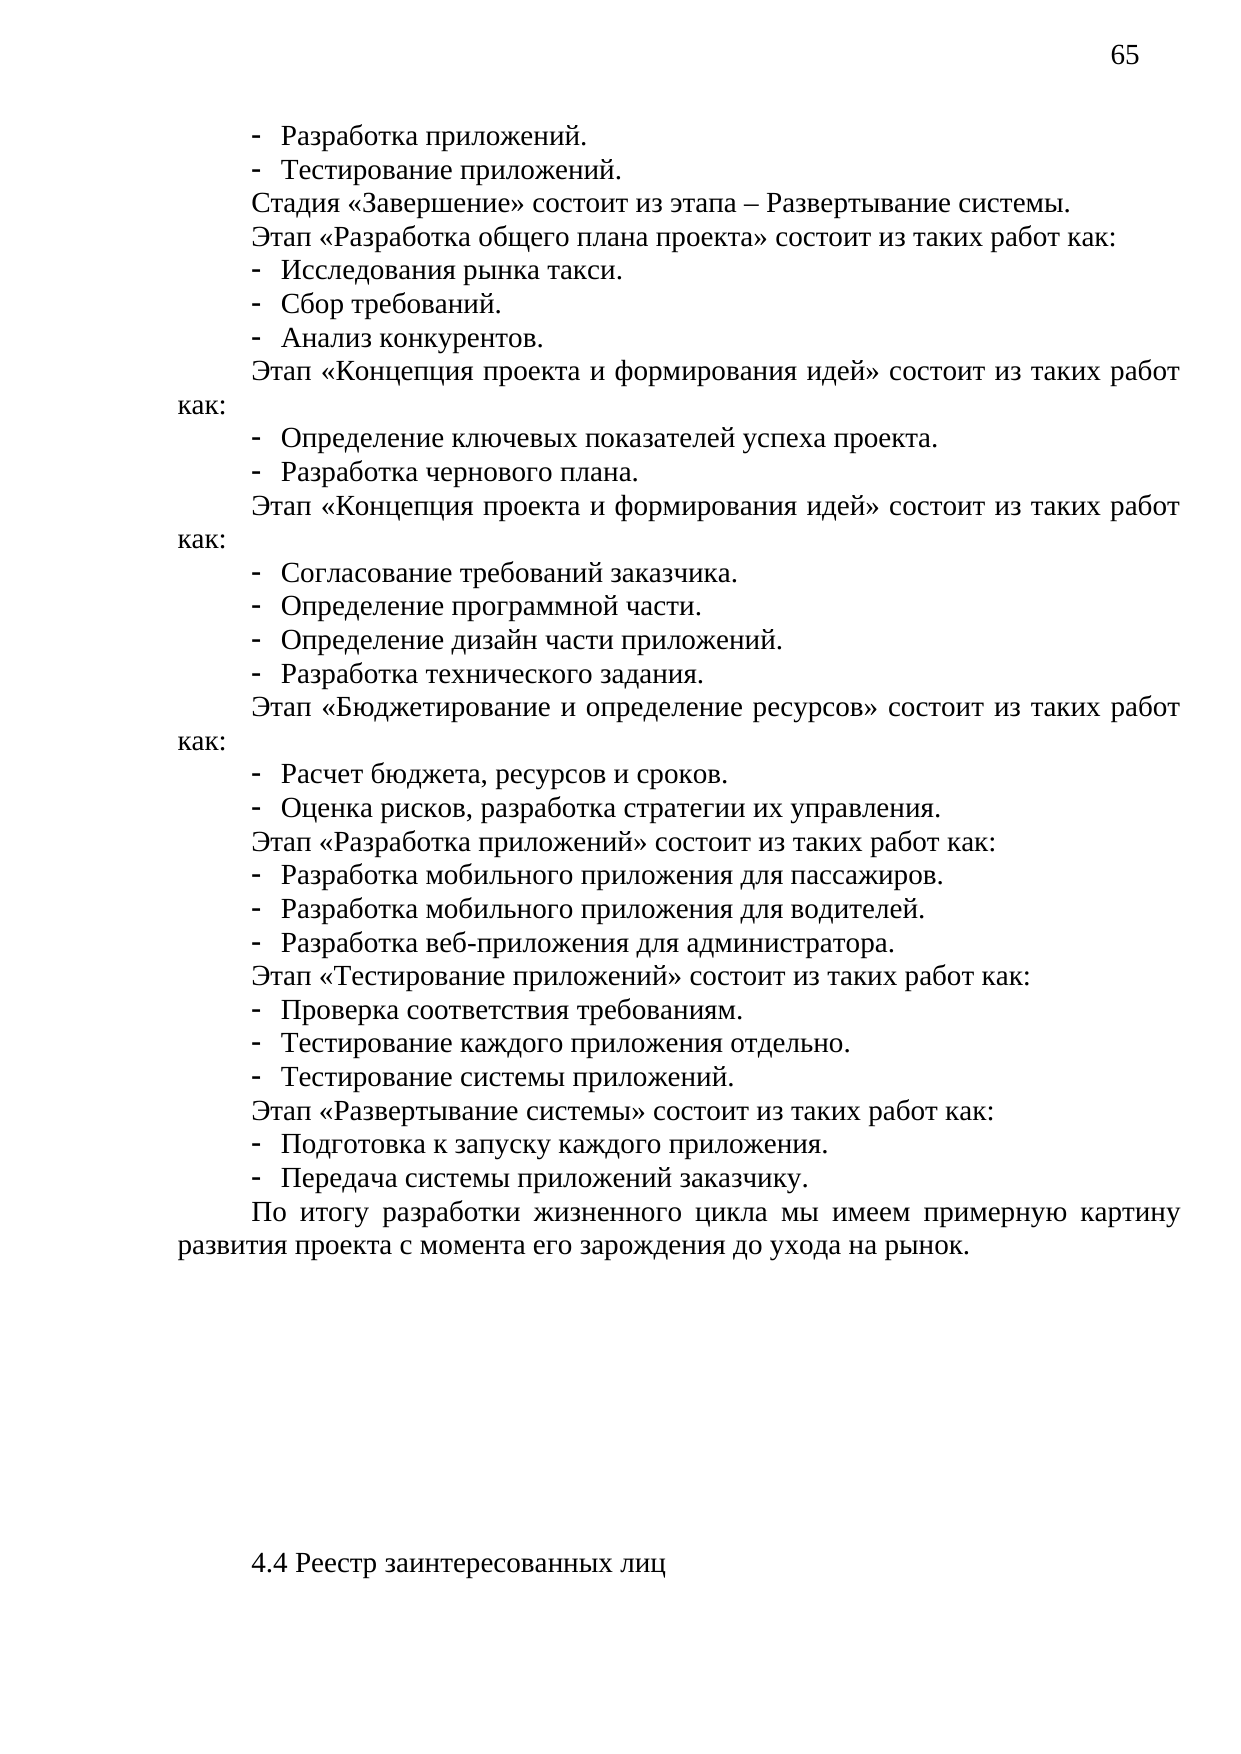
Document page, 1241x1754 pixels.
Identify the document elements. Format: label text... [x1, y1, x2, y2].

list Подготовка к запуску каждого приложения. [177, 1126, 1181, 1160]
text Стадия «Завершение» состоит из этапа – Развертывание системы. [177, 185, 1181, 219]
list Исследования рынка такси. [177, 252, 1181, 286]
list Расчет бюджета, ресурсов и сроков. [177, 757, 1181, 790]
list Тестирование каждого приложения отдельно. [177, 1026, 1181, 1059]
list Анализ конкурентов. [177, 320, 1181, 353]
list Разработка приложений. [177, 118, 1181, 152]
list Оценка рисков, разработка стратегии их управления. [177, 790, 1181, 824]
list Разработка веб-приложения для администратора. [177, 925, 1181, 958]
text Этап «Концепция проекта и формирования идей» состоит из таких работ как: [177, 353, 1181, 421]
list Разработка мобильного приложения для водителей. [177, 891, 1181, 925]
list Тестирование приложений. [177, 152, 1181, 185]
list Передача системы приложений заказчику. [177, 1160, 1181, 1194]
list Определение дизайн части приложений. [177, 622, 1181, 656]
text Этап «Тестирование приложений» состоит из таких работ как: [177, 958, 1181, 992]
text Этап «Разработка приложений» состоит из таких работ как: [177, 824, 1181, 857]
list Сбор требований. [177, 286, 1181, 320]
text Этап «Развертывание системы» состоит из таких работ как: [177, 1093, 1181, 1126]
text Этап «Разработка общего плана проекта» состоит из таких работ как: [177, 219, 1181, 252]
list Согласование требований заказчика. [177, 555, 1181, 588]
text Этап «Концепция проекта и формирования идей» состоит из таких работ как: [177, 488, 1181, 555]
list Разработка мобильного приложения для пассажиров. [177, 857, 1181, 891]
list Определение программной части. [177, 588, 1181, 622]
text По итогу разработки жизненного цикла мы имеем примерную картину развития проекта с момента его зарождения до ухода на рынок. [177, 1194, 1181, 1261]
text Этап «Бюджетирование и определение ресурсов» состоит из таких работ как: [177, 689, 1181, 757]
text 4.4 Реестр заинтересованных лиц [177, 1546, 1181, 1579]
list Тестирование системы приложений. [177, 1059, 1181, 1093]
list Проверка соответствия требованиям. [177, 992, 1181, 1026]
list Разработка технического задания. [177, 656, 1181, 689]
list Определение ключевых показателей успеха проекта. [177, 421, 1181, 454]
list Разработка чернового плана. [177, 454, 1181, 488]
